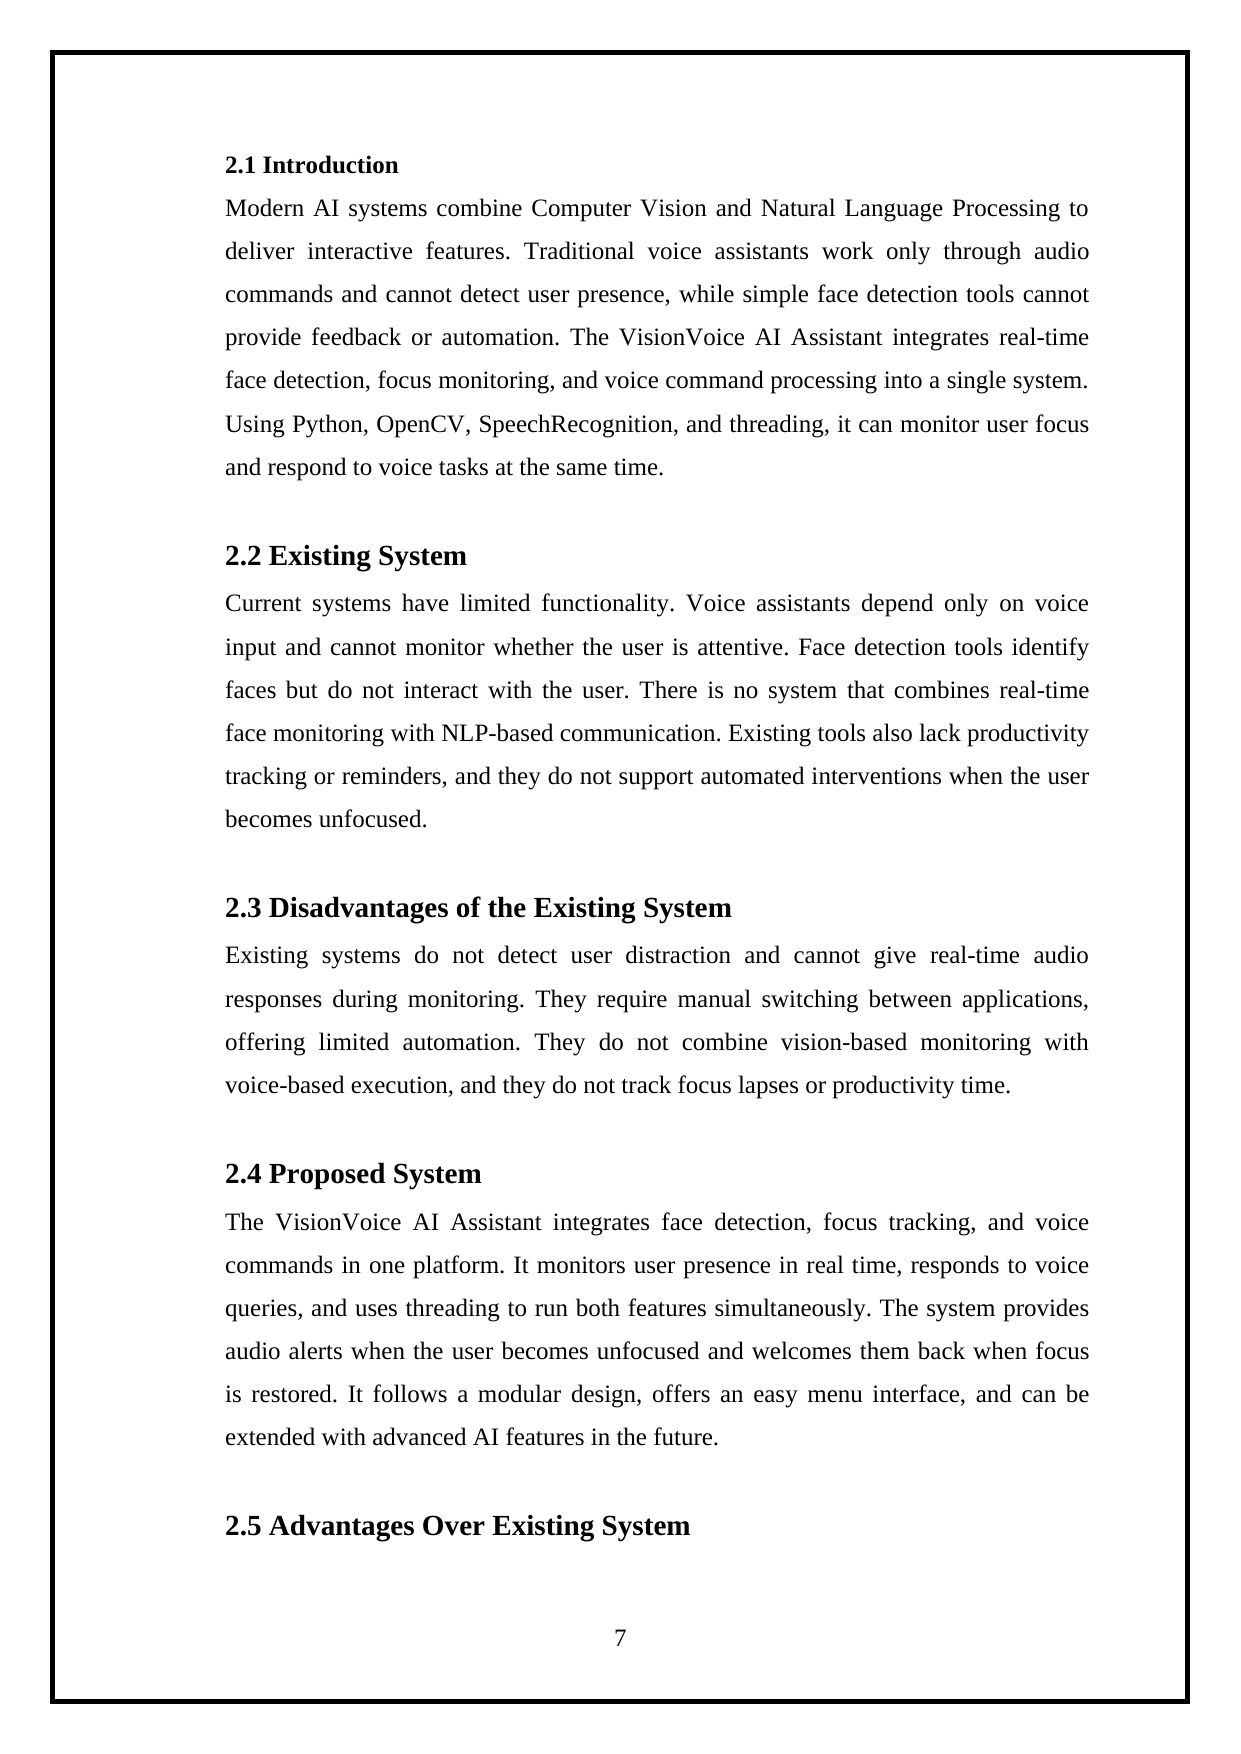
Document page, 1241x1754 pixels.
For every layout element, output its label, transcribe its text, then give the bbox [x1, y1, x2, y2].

text Current systems have limited functionality. Voice assistants depend only on voice input and cannot monitor whether the user is attentive. Face detection tools identify faces but do not interact with the user. There is no system that combines real-time face monitoring with NLP-based communication. Existing tools also lack productivity tracking or reminders, and they do not support automated interventions when the user becomes unfocused. [225, 588, 1090, 833]
text 2.5 Advantages Over Existing System [225, 1508, 1090, 1542]
text 2.4 Proposed System [225, 1156, 1090, 1190]
text Modern AI systems combine Computer Vision and Natural Language Processing to deliver interactive features. Traditional voice assistants work only through audio commands and cannot detect user presence, while simple face detection tools cannot provide feedback or automation. The VisionVoice AI Assistant integrates real-time face detection, focus monitoring, and voice command processing into a single system. Using Python, OpenCV, SpeechRecognition, and threading, it can monitor user focus and respond to voice tasks at the same time. [225, 193, 1090, 481]
text 2.2 Existing System [225, 538, 1090, 572]
text 2.3 Disadvantages of the Existing System [225, 890, 1090, 924]
text The VisionVoice AI Assistant integrates face detection, focus tracking, and voice commands in one platform. It monitors user presence in real time, responds to voice queries, and uses threading to run both features simultaneously. The system provides audio alerts when the user becomes unfocused and welcomes them back when focus is restored. It follows a modular design, offers an easy menu interface, and can be extended with advanced AI features in the future. [225, 1207, 1090, 1451]
text 2.1 Introduction [225, 150, 1090, 179]
text Existing systems do not detect user distraction and cannot give real-time audio responses during monitoring. They require manual switching between applications, offering limited automation. They do not combine vision-based monitoring with voice-based execution, and they do not track focus lapses or productivity time. [225, 941, 1090, 1099]
